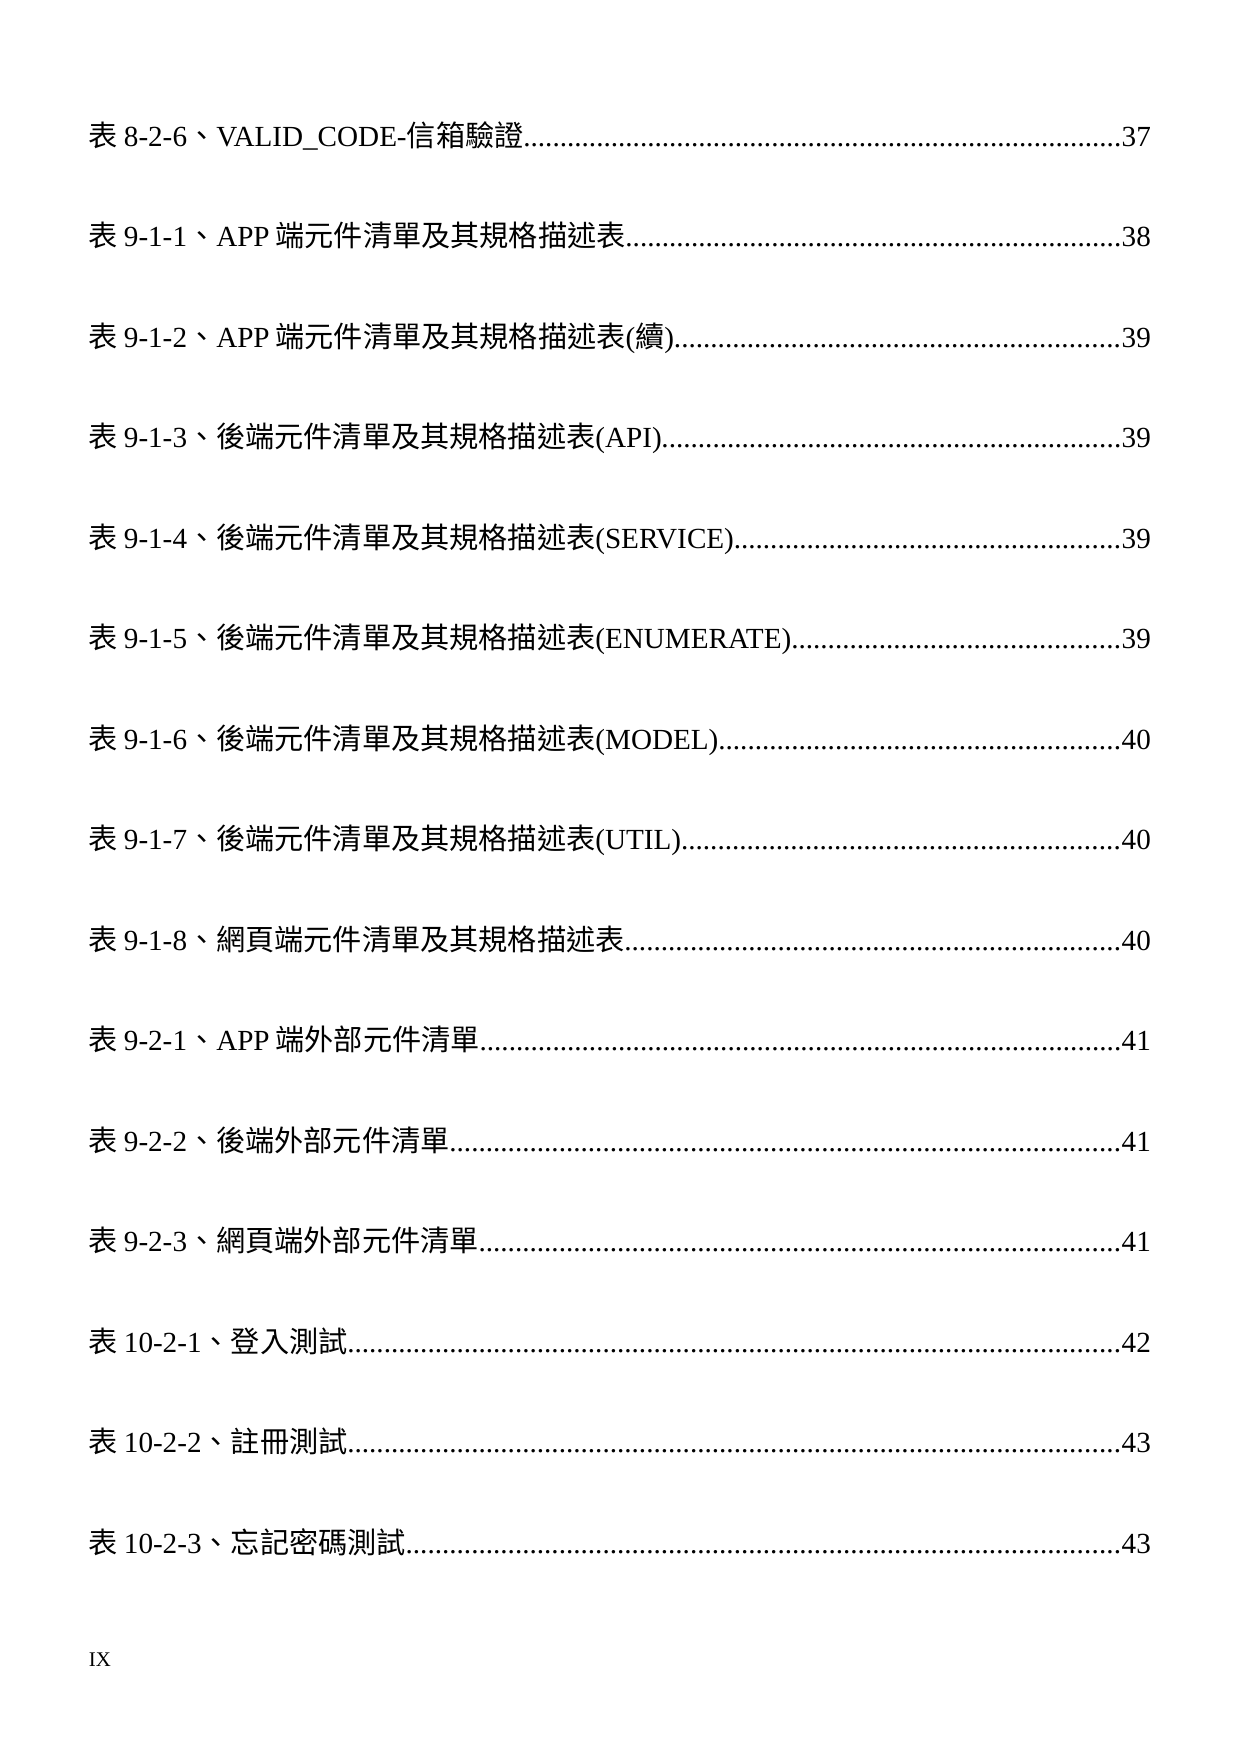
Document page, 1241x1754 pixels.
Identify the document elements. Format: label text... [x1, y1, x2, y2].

text 表9-1-3、後端元件清單及其規格描述表(api) 39 [89, 395, 1152, 475]
text 表10-2-2、註冊測試 43 [89, 1401, 1152, 1480]
text 表9-1-4、後端元件清單及其規格描述表(service) 39 [89, 496, 1152, 575]
text 表9-1-2、App端元件清單及其規格描述表(續) 39 [89, 295, 1152, 374]
text 表9-2-1、App端外部元件清單 41 [89, 998, 1152, 1078]
text 表9-1-5、後端元件清單及其規格描述表(enumerate) 39 [89, 596, 1152, 676]
text 表9-1-1、App端元件清單及其規格描述表 38 [89, 194, 1152, 274]
text 表10-2-1、登入測試 42 [89, 1300, 1152, 1379]
text 表9-1-6、後端元件清單及其規格描述表(model) 40 [89, 697, 1152, 776]
text 表9-2-3、網頁端外部元件清單 41 [89, 1199, 1152, 1279]
text 表9-2-2、後端外部元件清單 41 [89, 1099, 1152, 1178]
text 表9-1-8、網頁端元件清單及其規格描述表 40 [89, 898, 1152, 977]
text 表8-2-6、valid_code-信箱驗證 37 [89, 94, 1152, 173]
text 表10-2-3、忘記密碼測試 43 [89, 1501, 1152, 1580]
text 表9-1-7、後端元件清單及其規格描述表(util) 40 [89, 797, 1152, 877]
